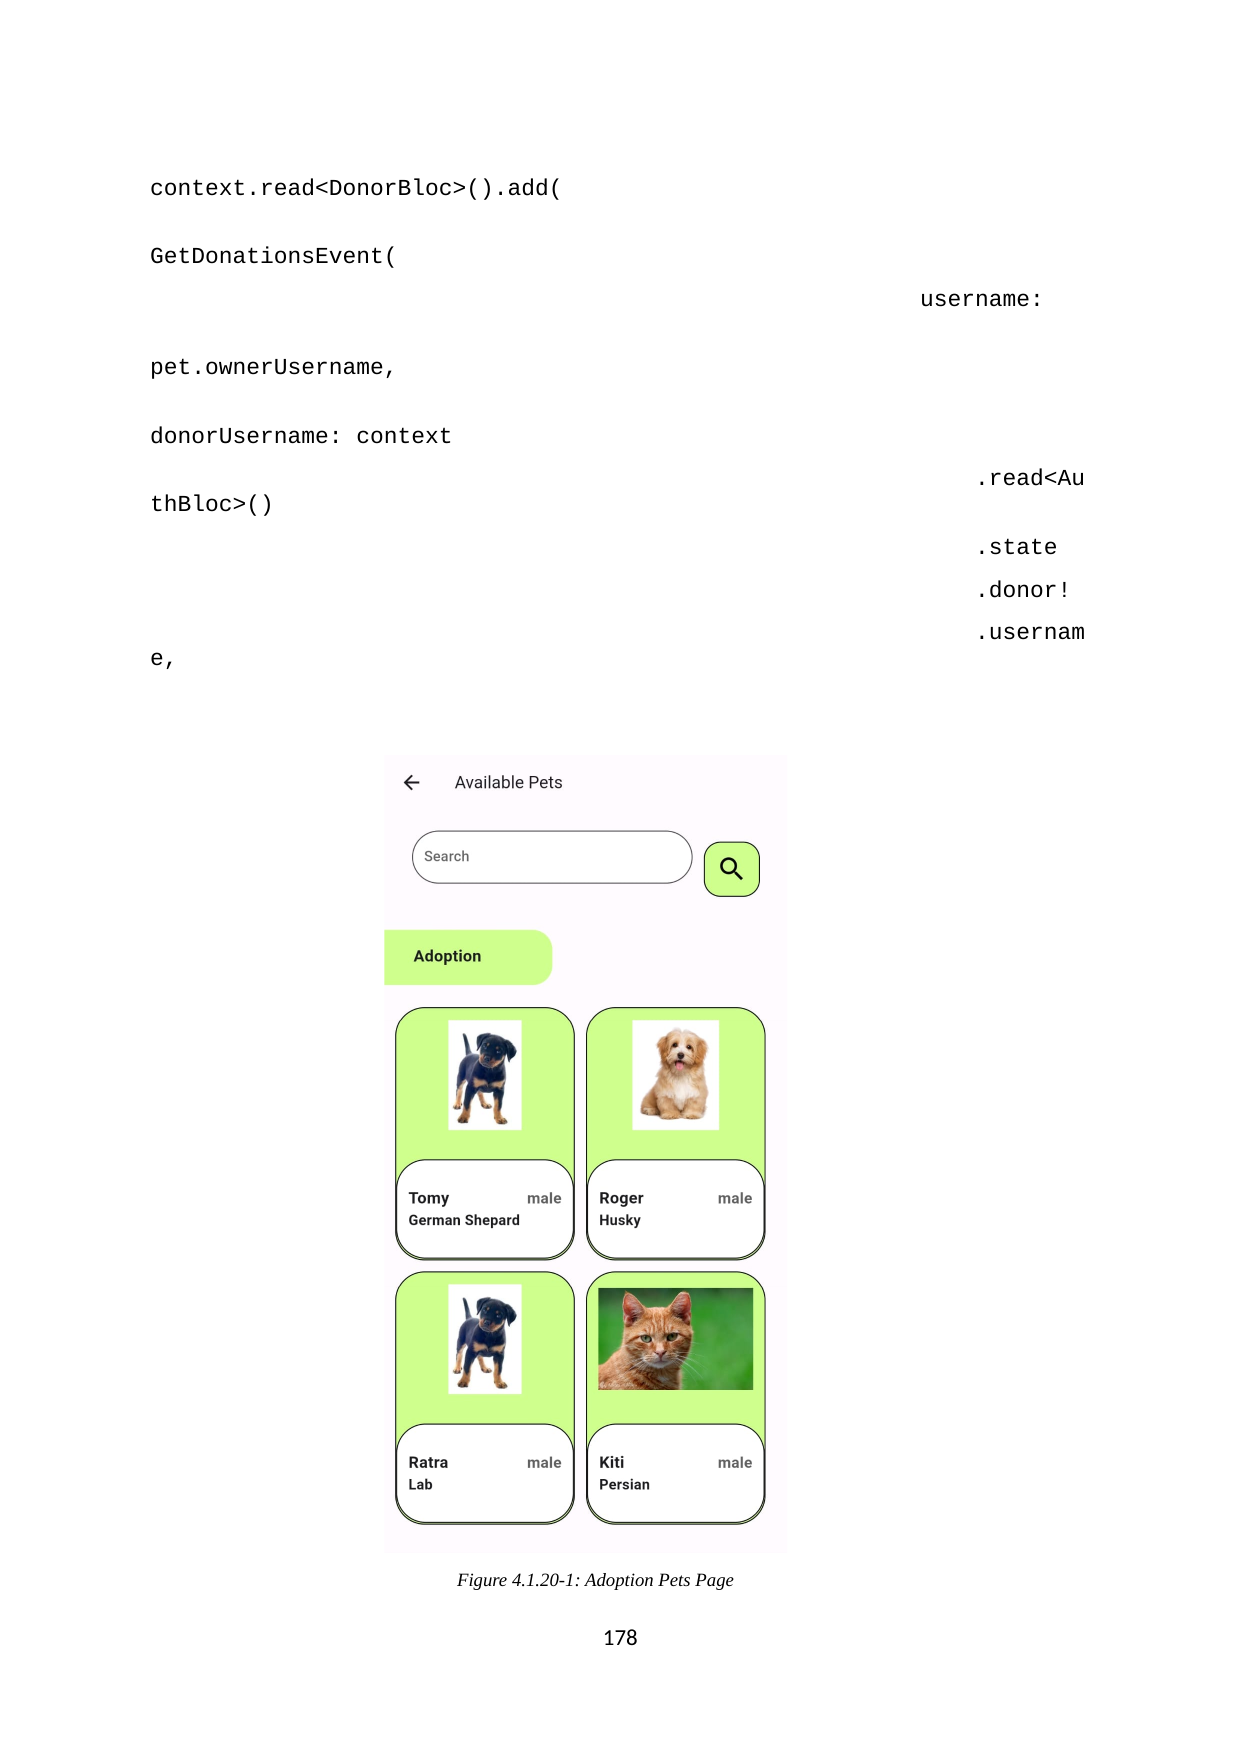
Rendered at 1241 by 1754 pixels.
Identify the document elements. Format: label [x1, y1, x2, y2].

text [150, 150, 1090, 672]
picture [384, 755, 788, 1553]
